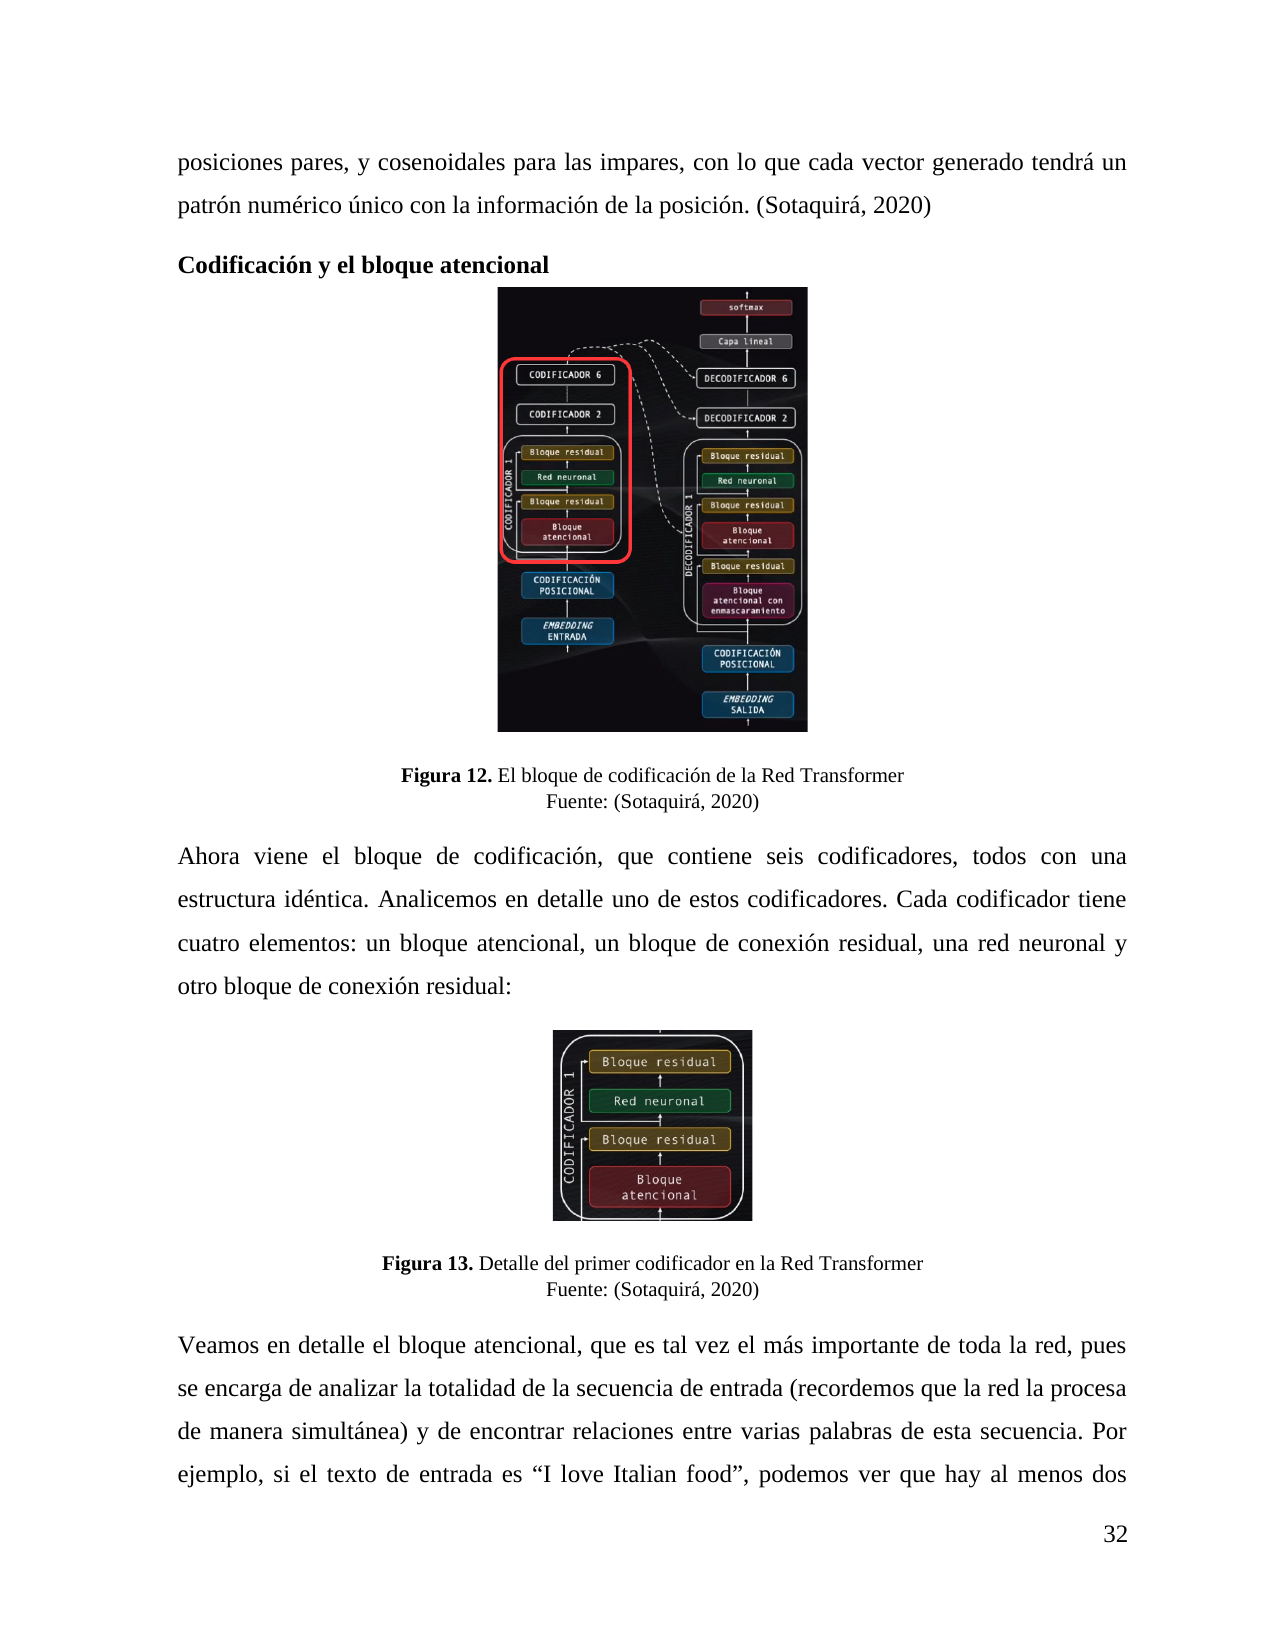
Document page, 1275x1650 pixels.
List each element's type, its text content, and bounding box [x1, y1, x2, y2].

list Fuente: [177, 789, 1128, 813]
text Ahora viene el bloque de codificación, que contiene seis codificadores, todos con una estructura idéntica. Analicemos en detalle uno de estos codificadores. Cada codificador tiene cuatro elementos: un bloque atencional, un bloque de conexión residual, una red neuronal y otro bloque de conexión residual: [177, 841, 1128, 999]
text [177, 1330, 1128, 1488]
text Figura 12. El bloque de codificación de la Red Transformer [177, 763, 1128, 787]
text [177, 147, 1128, 219]
text Figura 13. Detalle del primer codificador en la Red Transformer [177, 1251, 1128, 1275]
picture [552, 1030, 753, 1221]
list Fuente: [177, 1277, 1128, 1301]
subtitle Codificación y el bloque atencional [177, 250, 1128, 279]
picture [497, 287, 808, 732]
